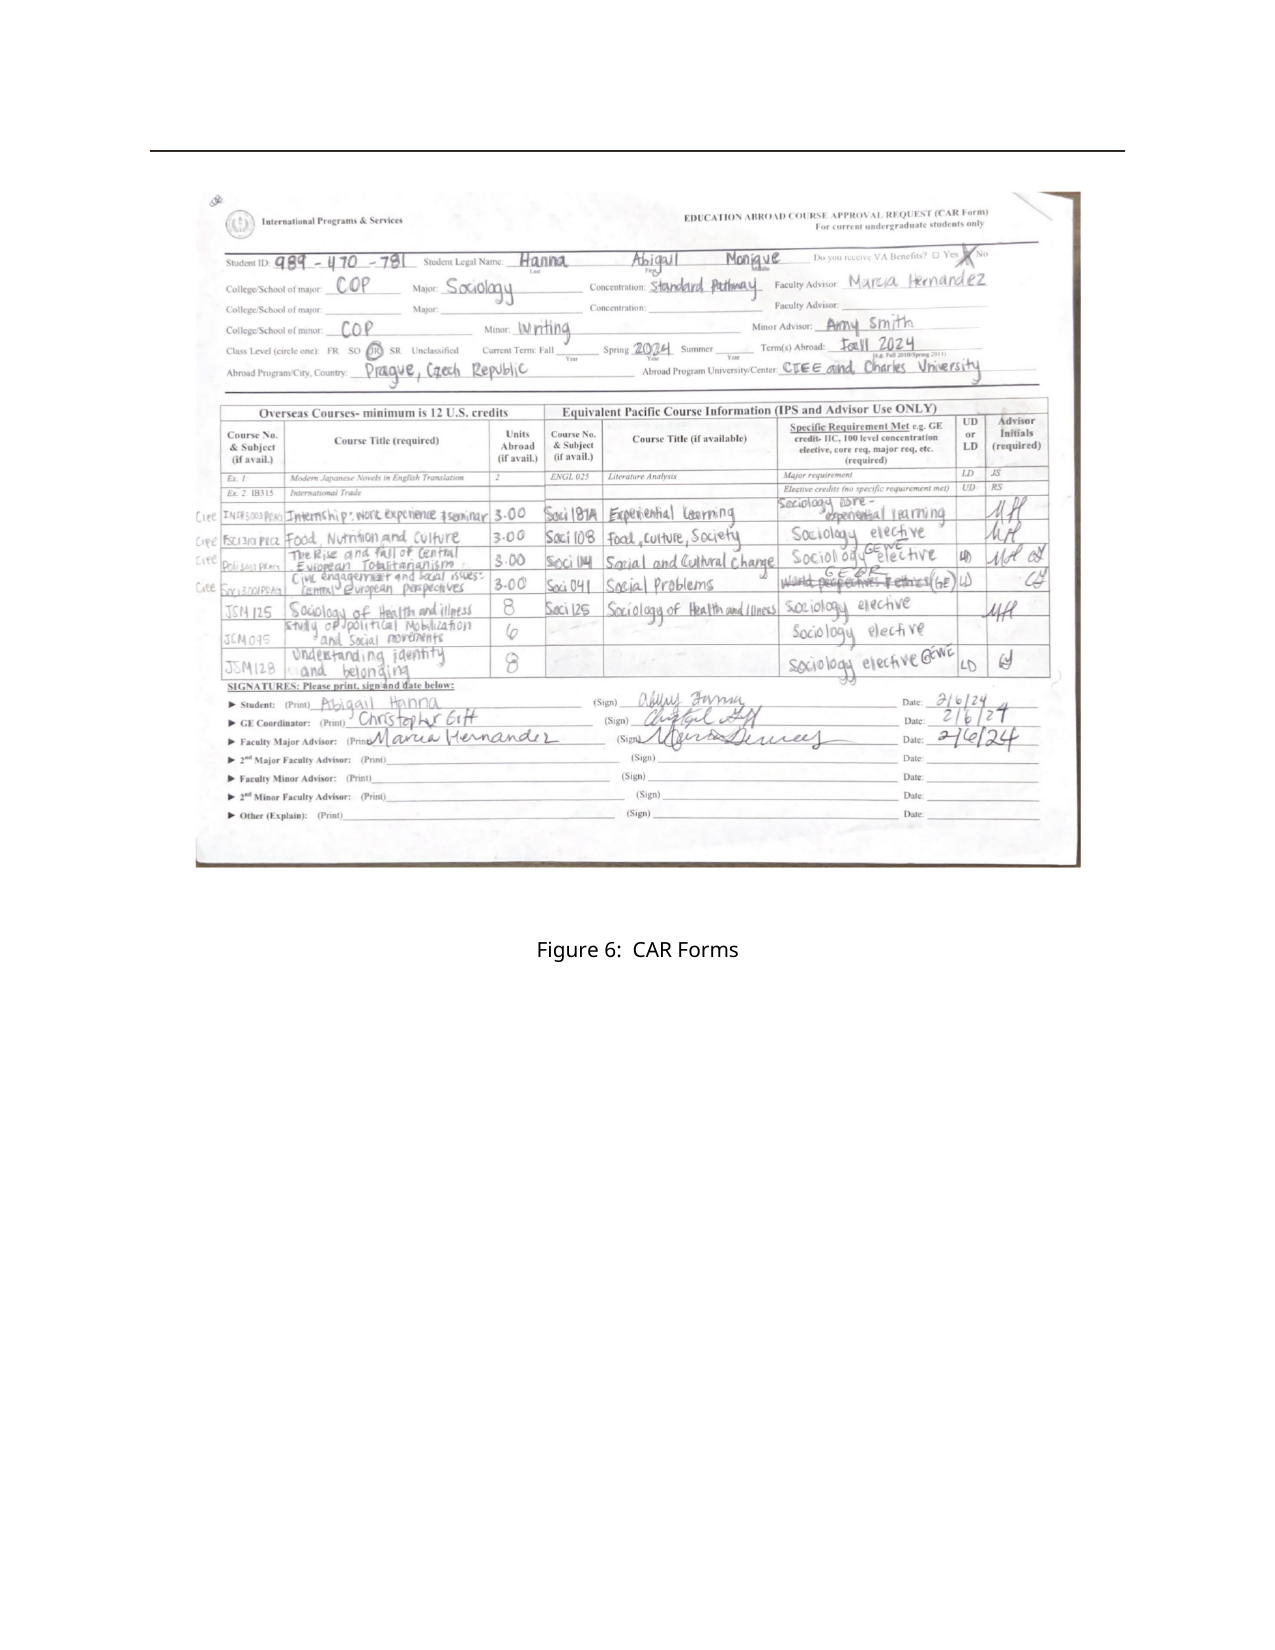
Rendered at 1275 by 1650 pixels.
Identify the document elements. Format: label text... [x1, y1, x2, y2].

text Figure 6: CAR Forms [150, 935, 1125, 963]
picture [150, 150, 1125, 905]
